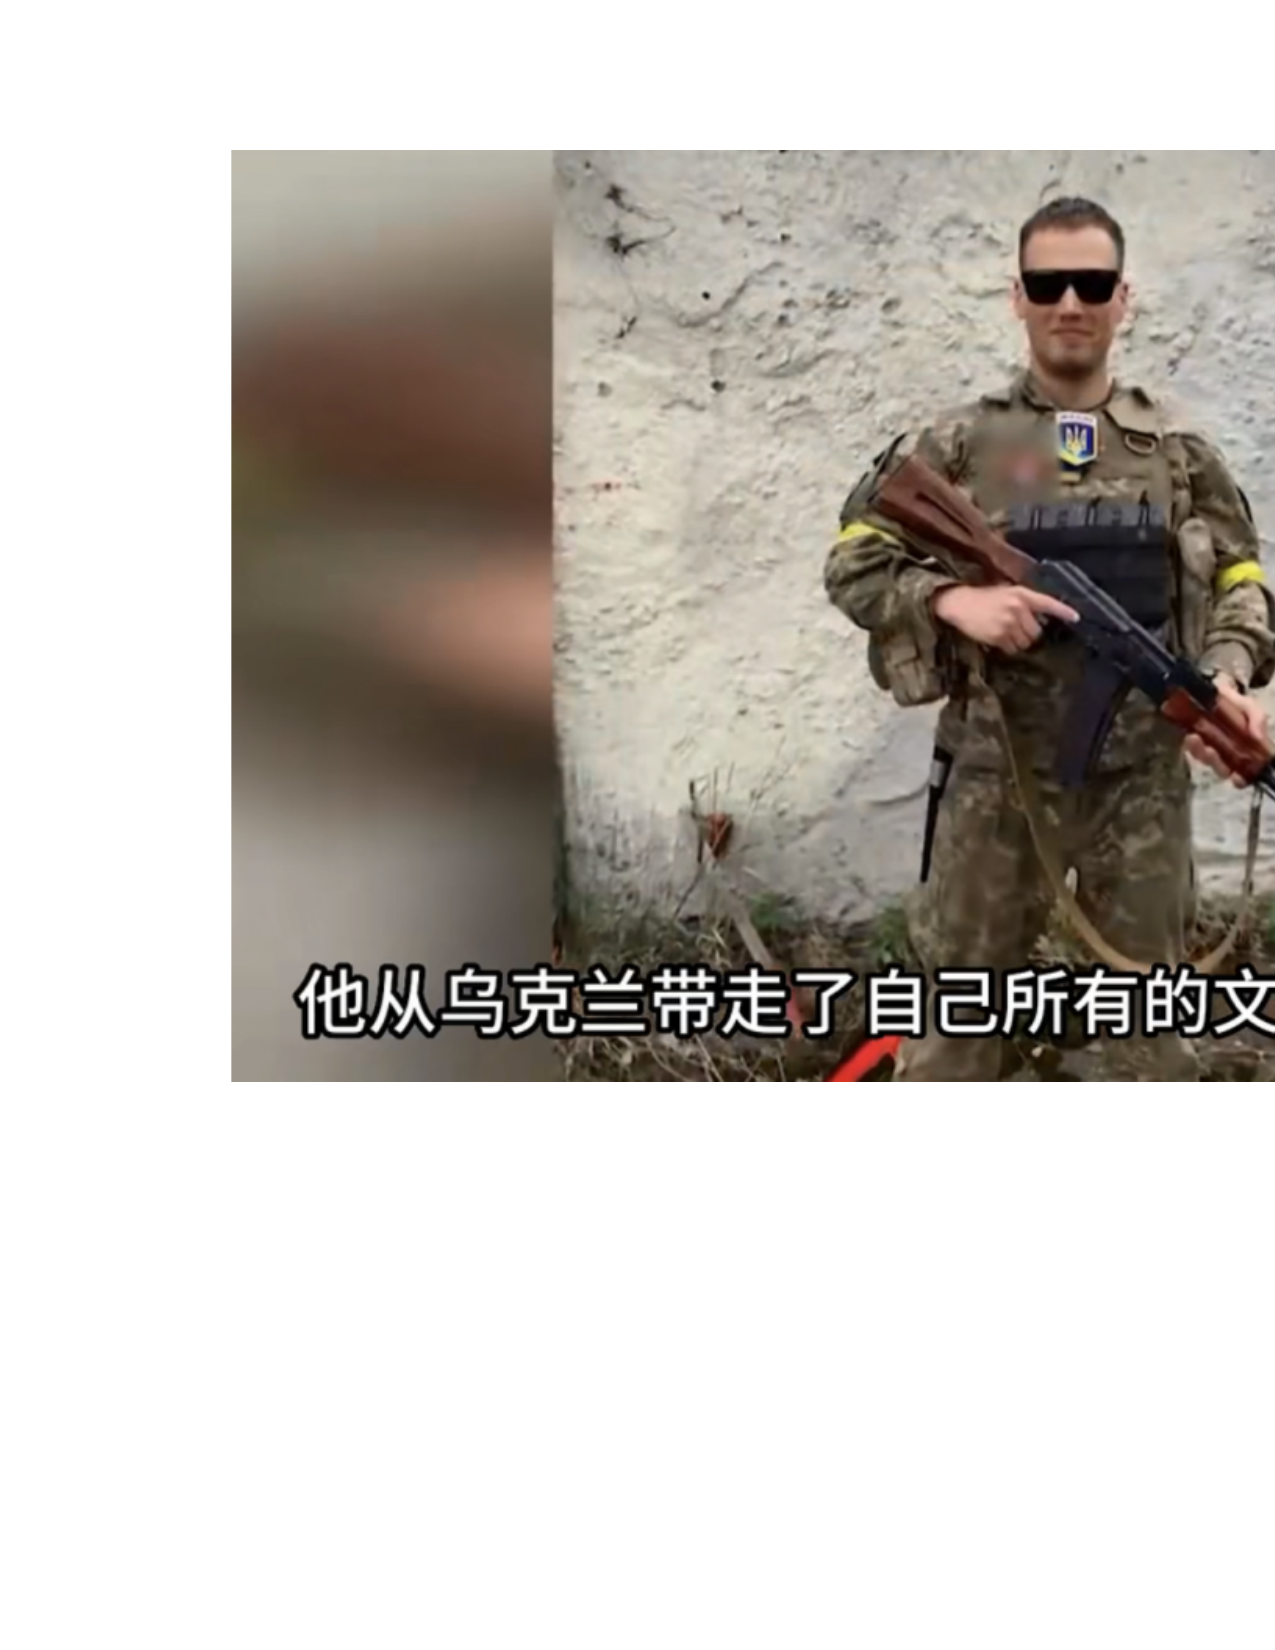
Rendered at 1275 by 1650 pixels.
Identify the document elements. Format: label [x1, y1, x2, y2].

picture [231, 150, 1275, 1082]
